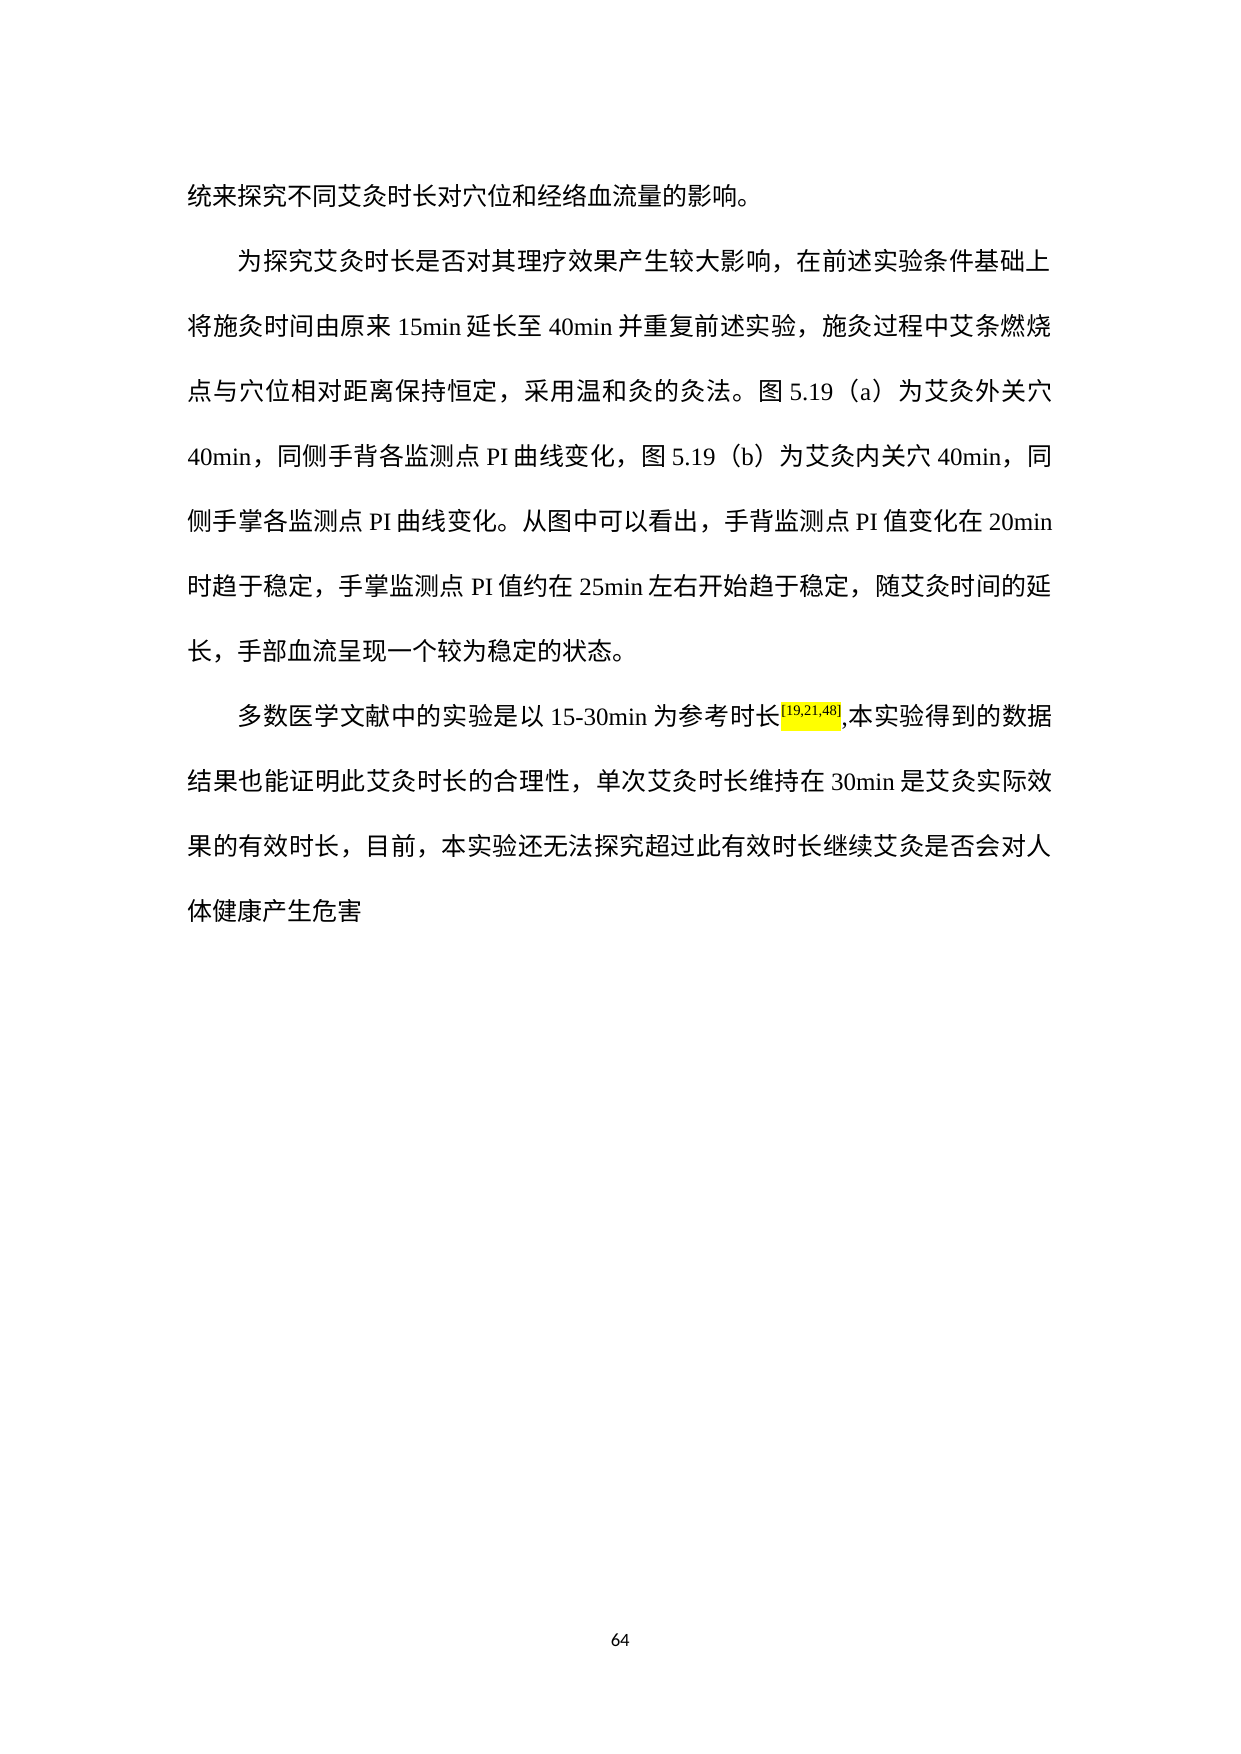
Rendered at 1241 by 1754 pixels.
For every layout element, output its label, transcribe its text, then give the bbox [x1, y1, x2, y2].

text 多数医学文献中的实验是以15-30min为参考时长[19,21,48],本实验得到的数据结果也能证明此艾灸时长的合理性，单次艾灸时长维持在30min是艾灸实际效果的有效时长，目前，本实验还无法探究超过此有效时长继续艾灸是否会对人体健康产生危害 [187, 682, 1053, 942]
text 为探究艾灸时长是否对其理疗效果产生较大影响，在前述实验条件基础上将施灸时间由原来15min延长至40min并重复前述实验，施灸过程中艾条燃烧点与穴位相对距离保持恒定，采用温和灸的灸法。图5.19（a）为艾灸外关穴40min，同侧手背各监测点PI曲线变化，图5.19（b）为艾灸内关穴40min，同侧手掌各监测点PI曲线变化。从图中可以看出，手背监测点PI值变化在20min时趋于稳定，手掌监测点PI值约在25min左右开始趋于稳定，随艾灸时间的延长，手部血流呈现一个较为稳定的状态。 [187, 227, 1053, 682]
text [187, 162, 1053, 227]
